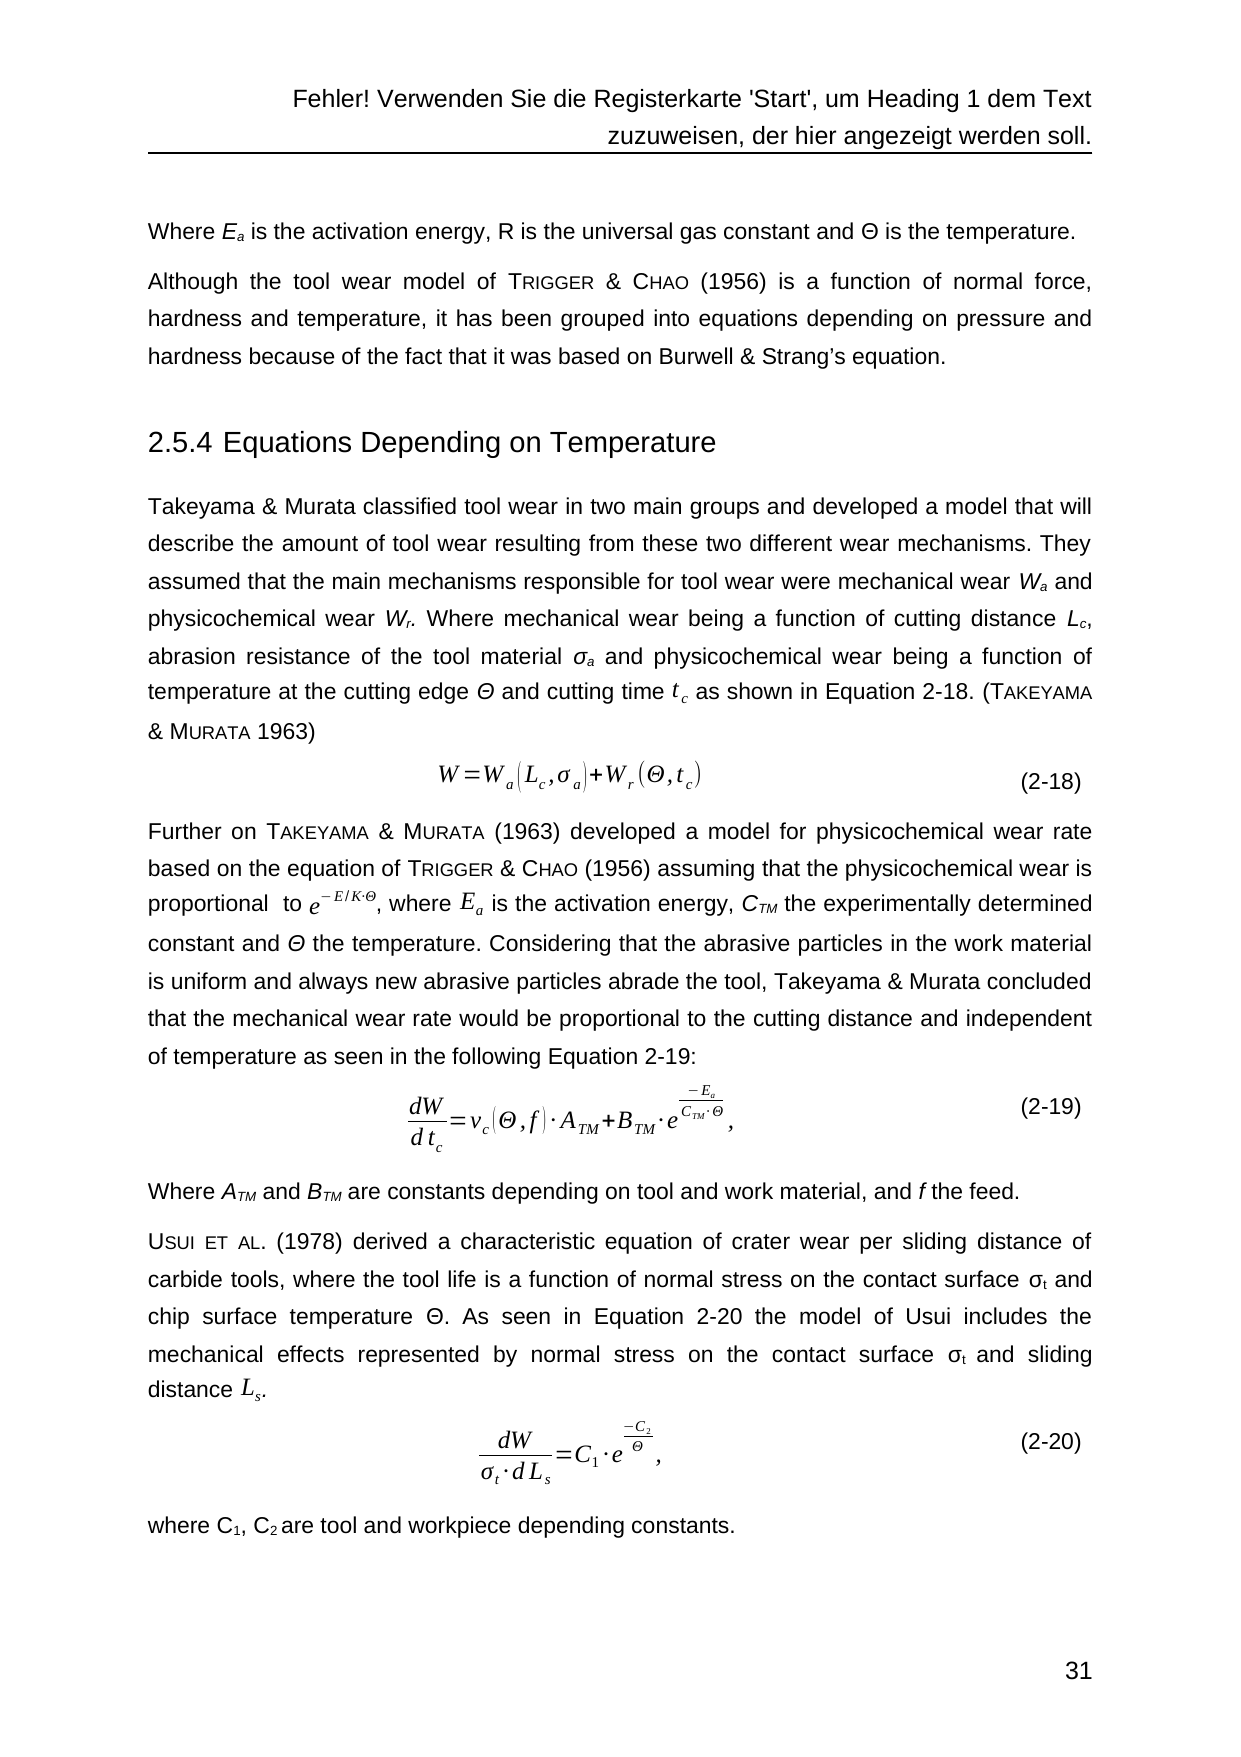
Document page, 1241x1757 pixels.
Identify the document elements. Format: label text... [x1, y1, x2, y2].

text Where Ea is the activation energy, R is the universal gas constant and Θ is the temperature. [148, 207, 1092, 244]
subtitle Equations Depending on Temperature [148, 414, 1092, 459]
text Usui et al. (1978) derived a characteristic equation of crater wear per sliding distance of carbide tools, where the tool life is a function of normal stress on the contact surface σt and chip surface temperature Θ. As seen in Equation 2-20 the model of Usui includes the mechanical effects represented by normal stress on the contact surface σt and sliding distance . [148, 1217, 1092, 1405]
table_header (2-20) [992, 1417, 1093, 1501]
table_header (2-18) [992, 757, 1093, 807]
text where C1, C2 are tool and workpiece depending constants. [148, 1501, 1092, 1538]
table_header [148, 1417, 992, 1501]
text Takeyama & Murata classified tool wear in two main groups and developed a model that will describe the amount of tool wear resulting from these two different wear mechanisms. They assumed that the main mechanisms responsible for tool wear were mechanical wear Wa and physicochemical wear Wr. Where mechanical wear being a function of cutting distance Lc, abrasion resistance of the tool material σa and physicochemical wear being a function of temperature at the cutting edge Θ and cutting time as shown in Equation 2-18. (Takeyama & Murata 1963) [148, 482, 1092, 744]
table_header [148, 1082, 992, 1167]
text Where ATM and BTM are constants depending on tool and work material, and f the feed. [148, 1167, 1092, 1205]
table_header [148, 757, 992, 807]
text Although the tool wear model of Trigger & Chao (1956) is a function of normal force, hardness and temperature, it has been grouped into equations depending on pressure and hardness because of the fact that it was based on Burwell & Strang’s equation. [148, 257, 1092, 369]
table_header (2-19) [992, 1082, 1093, 1167]
text Further on Takeyama & Murata (1963) developed a model for physicochemical wear rate based on the equation of Trigger & Chao (1956) assuming that the physicochemical wear is proportional to , where is the activation energy, CTM the experimentally determined constant and Θ the temperature. Considering that the abrasive particles in the work material is uniform and always new abrasive particles abrade the tool, Takeyama & Murata concluded that the mechanical wear rate would be proportional to the cutting distance and independent of temperature as seen in the following Equation 2-19: [148, 807, 1092, 1069]
